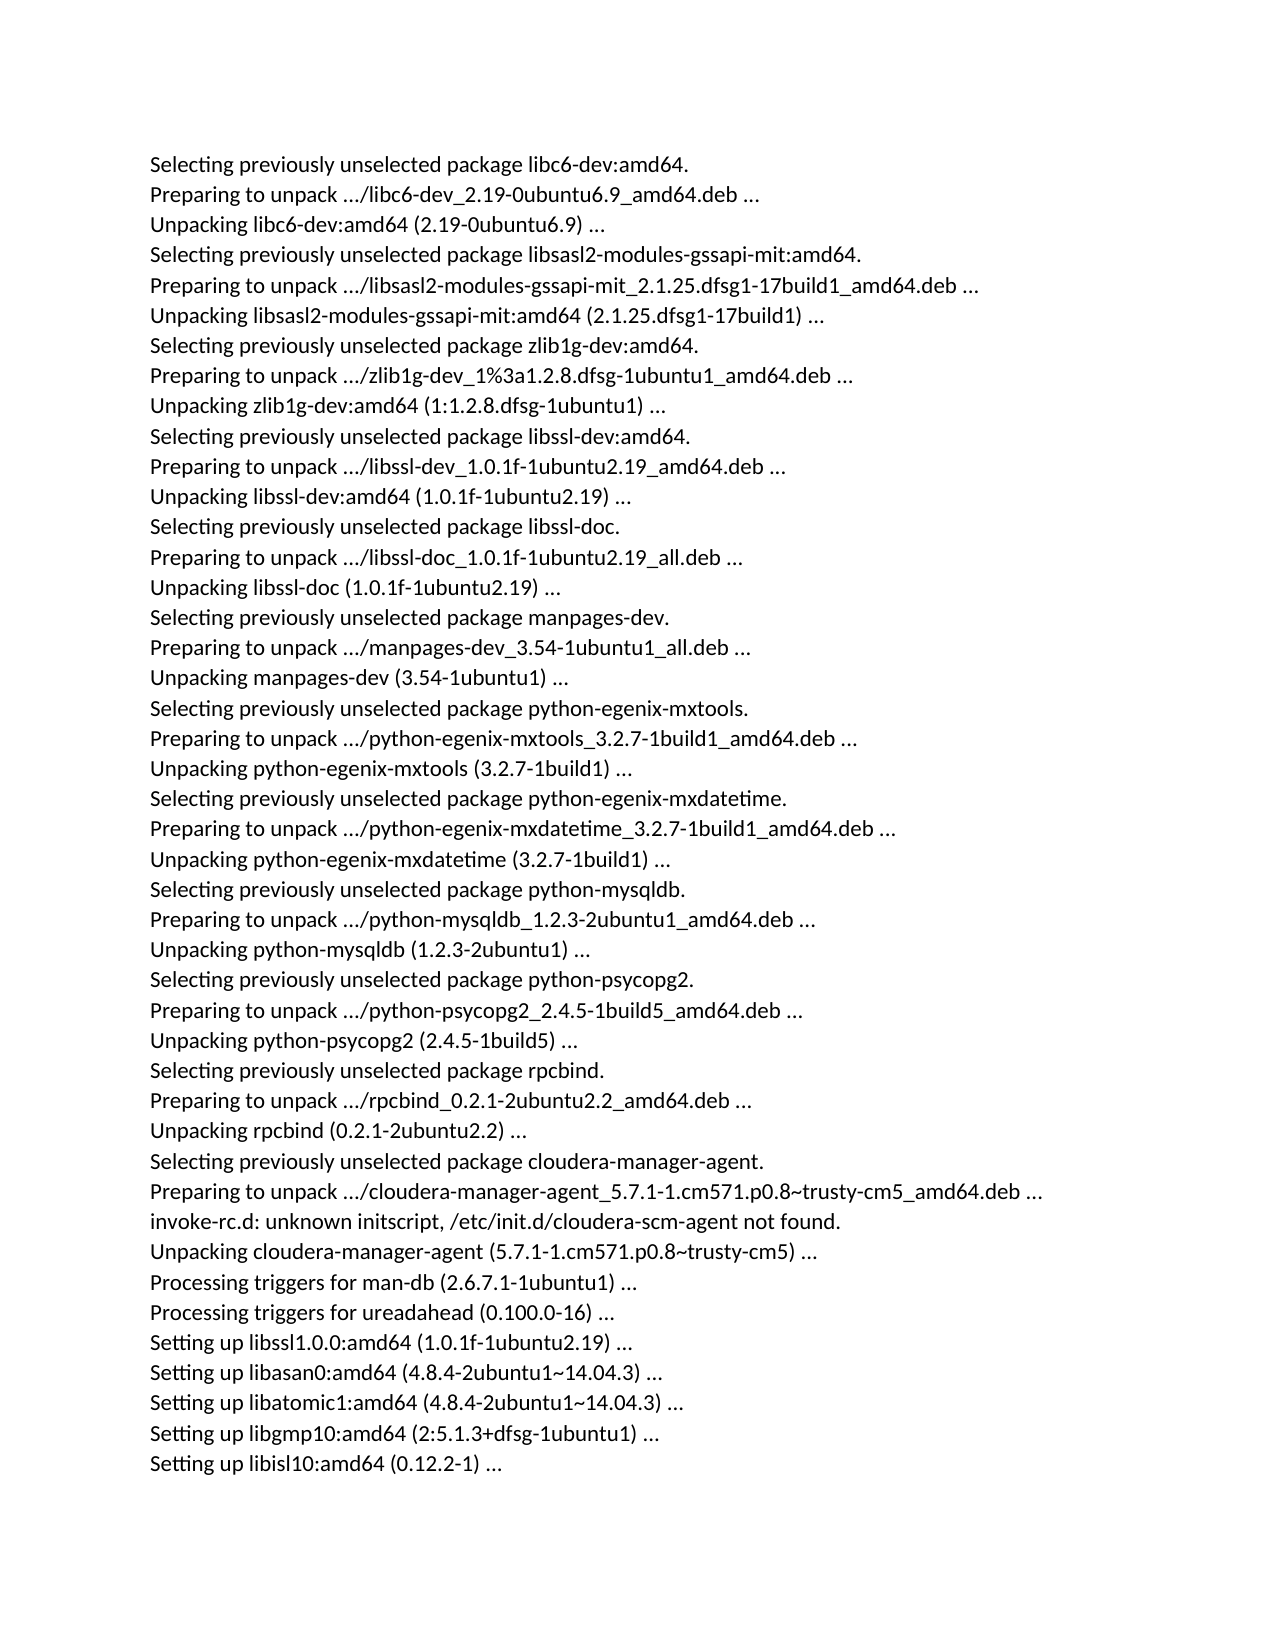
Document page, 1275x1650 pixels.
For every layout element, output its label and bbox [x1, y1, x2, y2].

text [150, 150, 1125, 1477]
